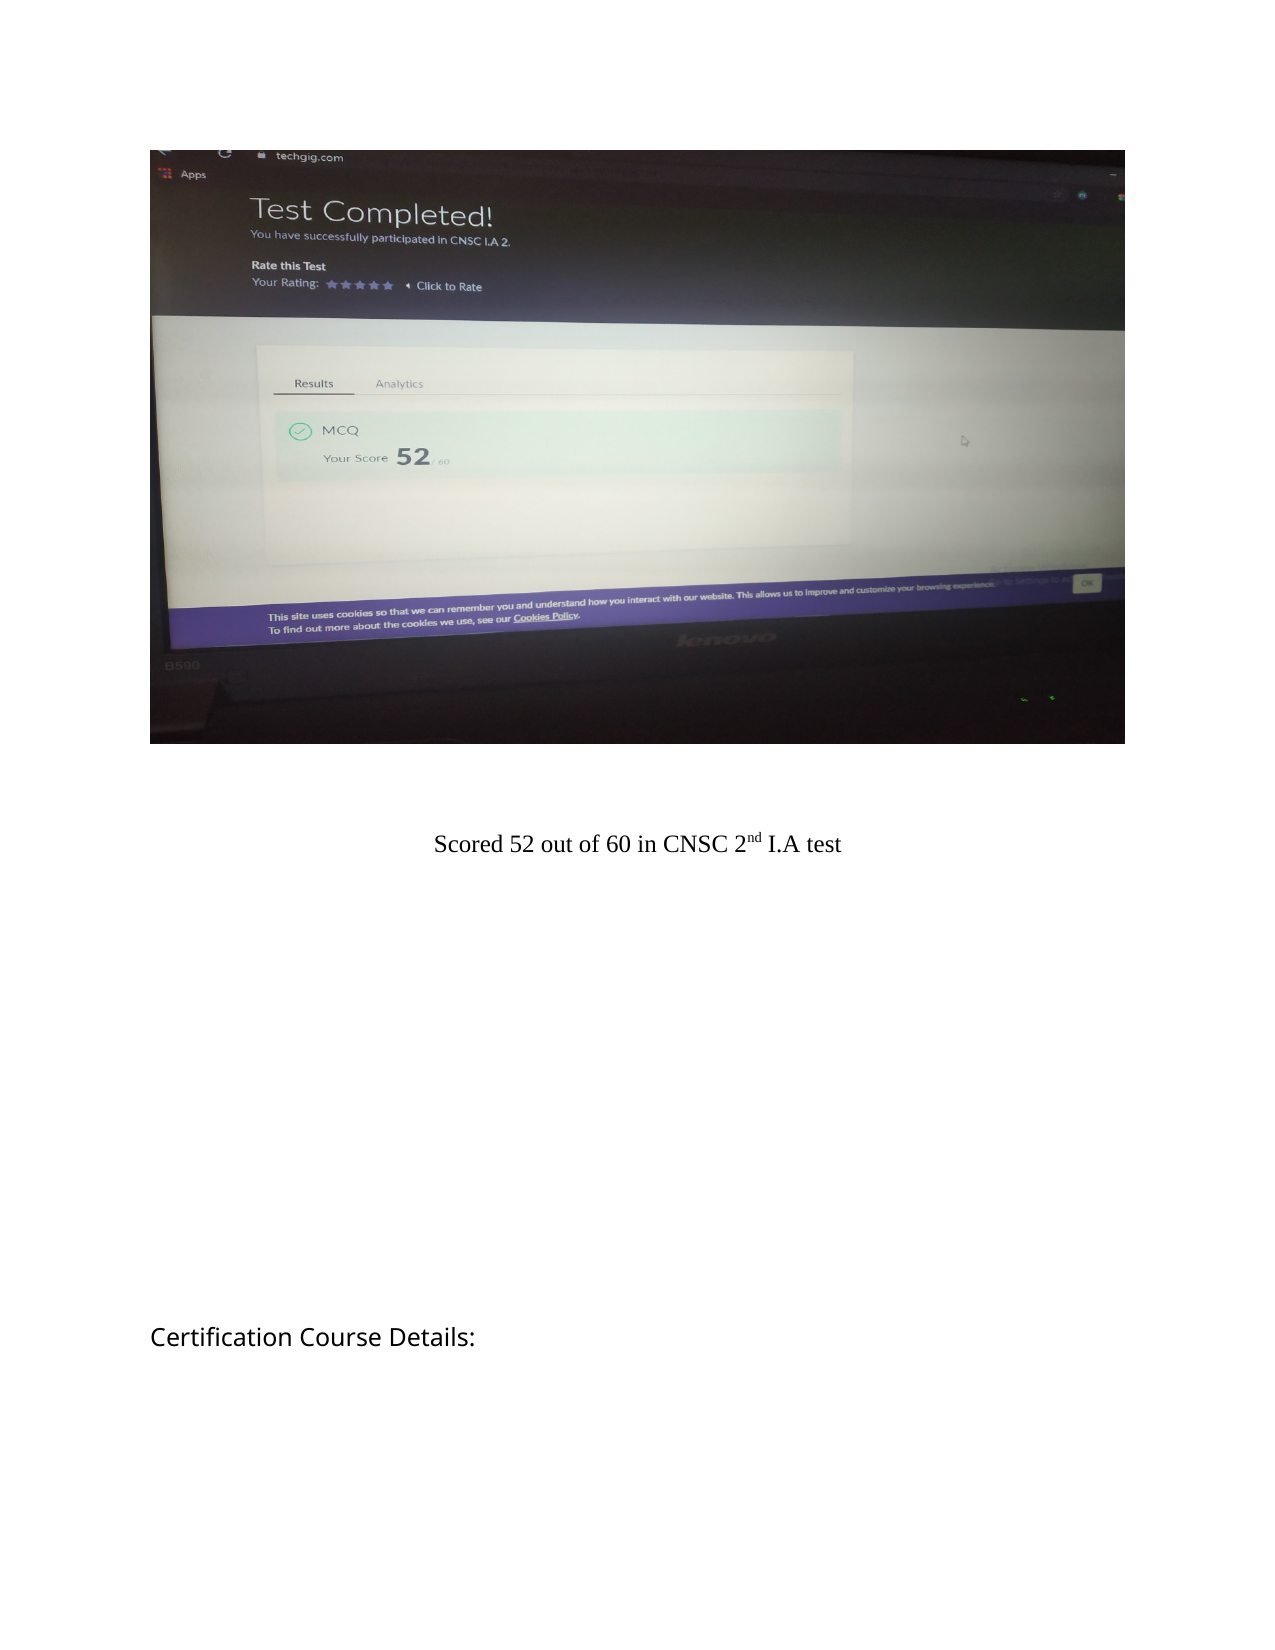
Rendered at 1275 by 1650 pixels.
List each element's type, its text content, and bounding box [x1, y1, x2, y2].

picture [150, 150, 1125, 744]
text Scored 52 out of 60 in CNSC 2nd I.A test [150, 829, 1125, 857]
text Certification Course Details: [150, 1319, 1125, 1354]
